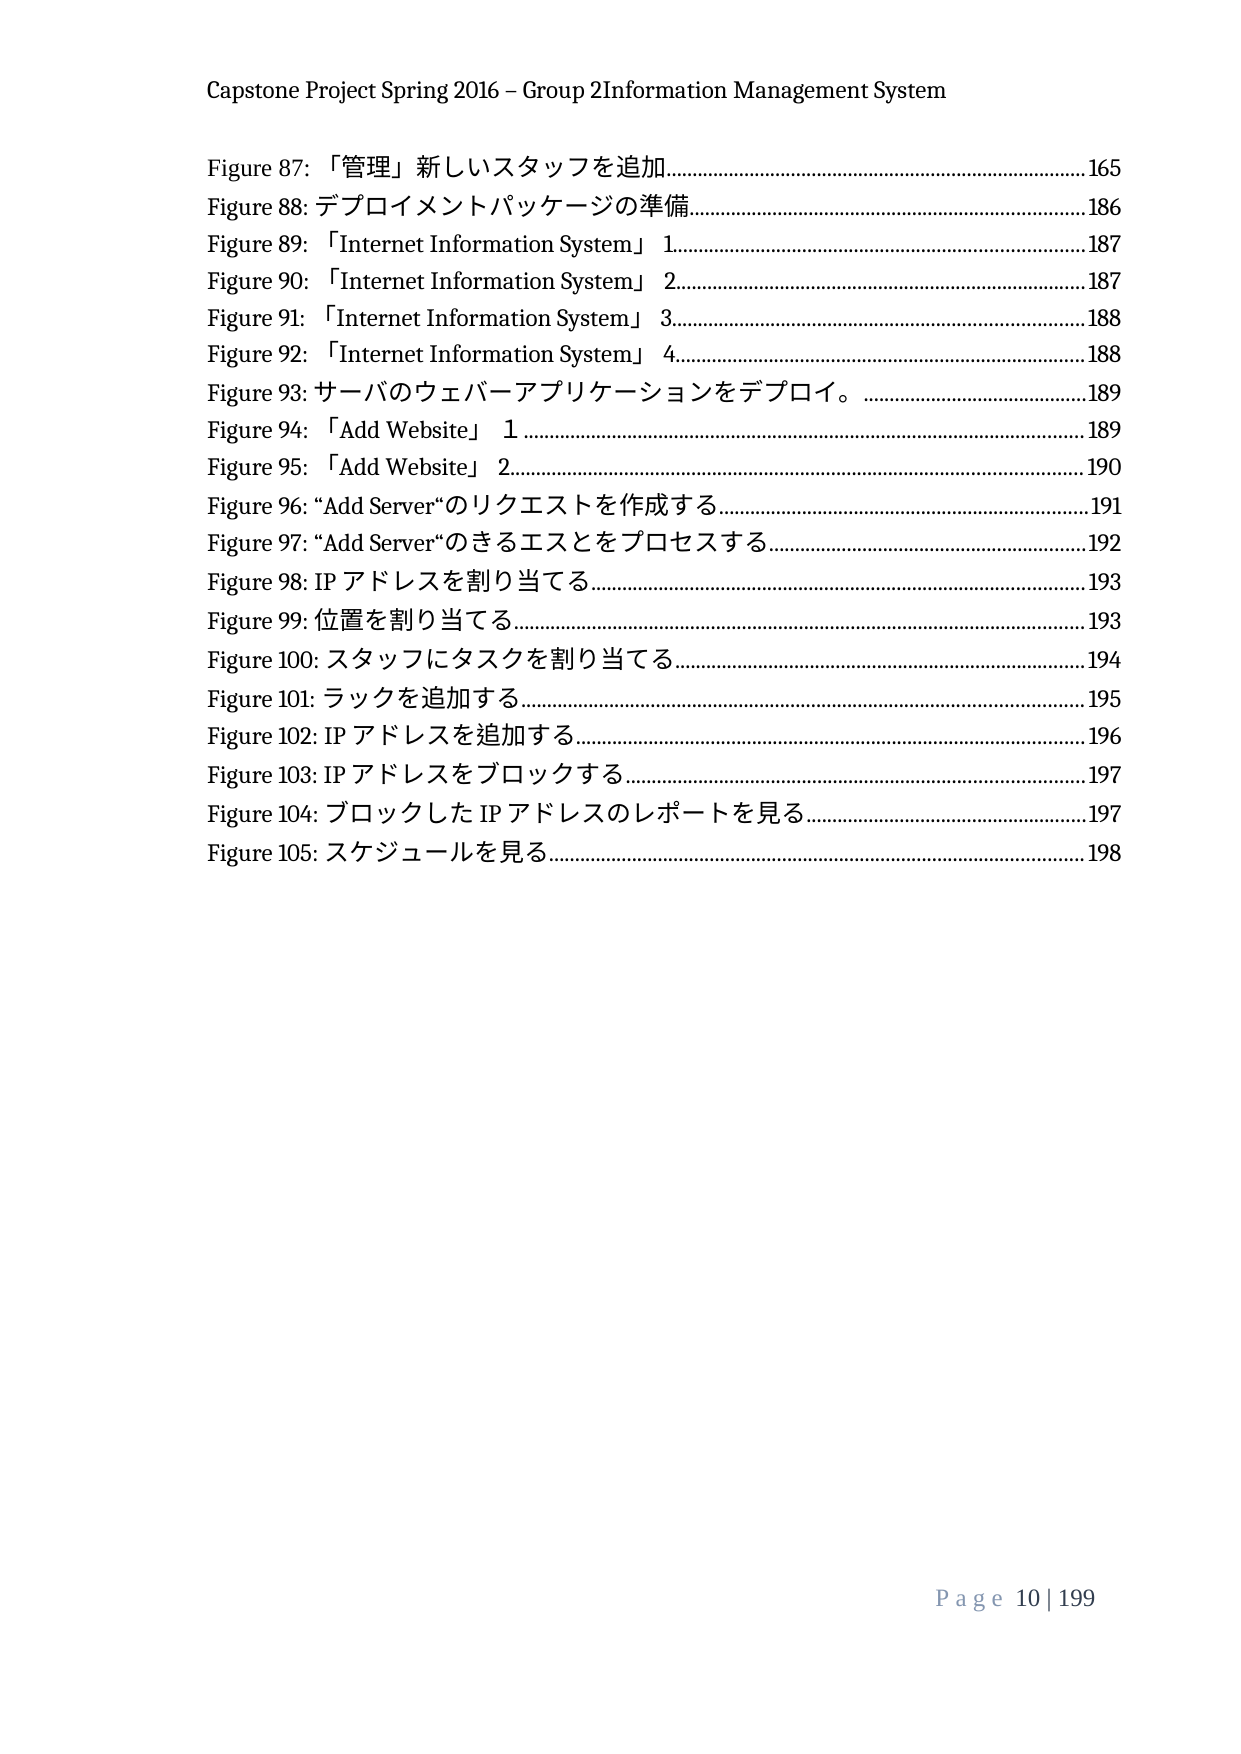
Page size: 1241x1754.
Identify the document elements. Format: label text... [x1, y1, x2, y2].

text Figure 95: 「Add Website」 2 190 [207, 449, 1122, 483]
text Figure 101: ラックを追加する 195 [207, 678, 1122, 715]
text Figure 96: “Add Server“のリクエストを作成する 191 [207, 486, 1122, 522]
text Figure 88: デプロイメントパッケージの準備 186 [207, 187, 1122, 223]
text Figure 99: 位置を割り当てる 193 [207, 600, 1122, 637]
text Figure 92: 「Internet Information System」 4 188 [207, 336, 1122, 370]
text Figure 90: 「Internet Information System」 2 187 [207, 263, 1122, 297]
text Figure 97: “Add Server“のきるエスとをプロセスする 192 [207, 524, 1122, 559]
text Figure 91: 「Internet Information System」 3 188 [207, 299, 1122, 333]
text Figure 102: IPアドレスを追加する 196 [207, 718, 1122, 752]
text Figure 100: スタッフにタスクを割り当てる 194 [207, 639, 1122, 676]
text Figure 94: 「Add Website」 １ 189 [207, 412, 1122, 446]
text Figure 93: サーバのウェバーアプリケーションをデプロイ。 189 [207, 373, 1122, 409]
text Figure 103: IPアドレスをブロックする 197 [207, 754, 1122, 791]
text Figure 87: 「管理」新しいスタッフを追加 165 [207, 148, 1122, 184]
text Figure 89: 「Internet Information System」 1 187 [207, 226, 1122, 260]
text Figure 98: IPアドレスを割り当てる 193 [207, 561, 1122, 598]
text Figure 104: ブロックしたIPアドレスのレポートを見る 197 [207, 793, 1122, 830]
text Figure 105: スケジュールを見る 198 [207, 832, 1122, 869]
